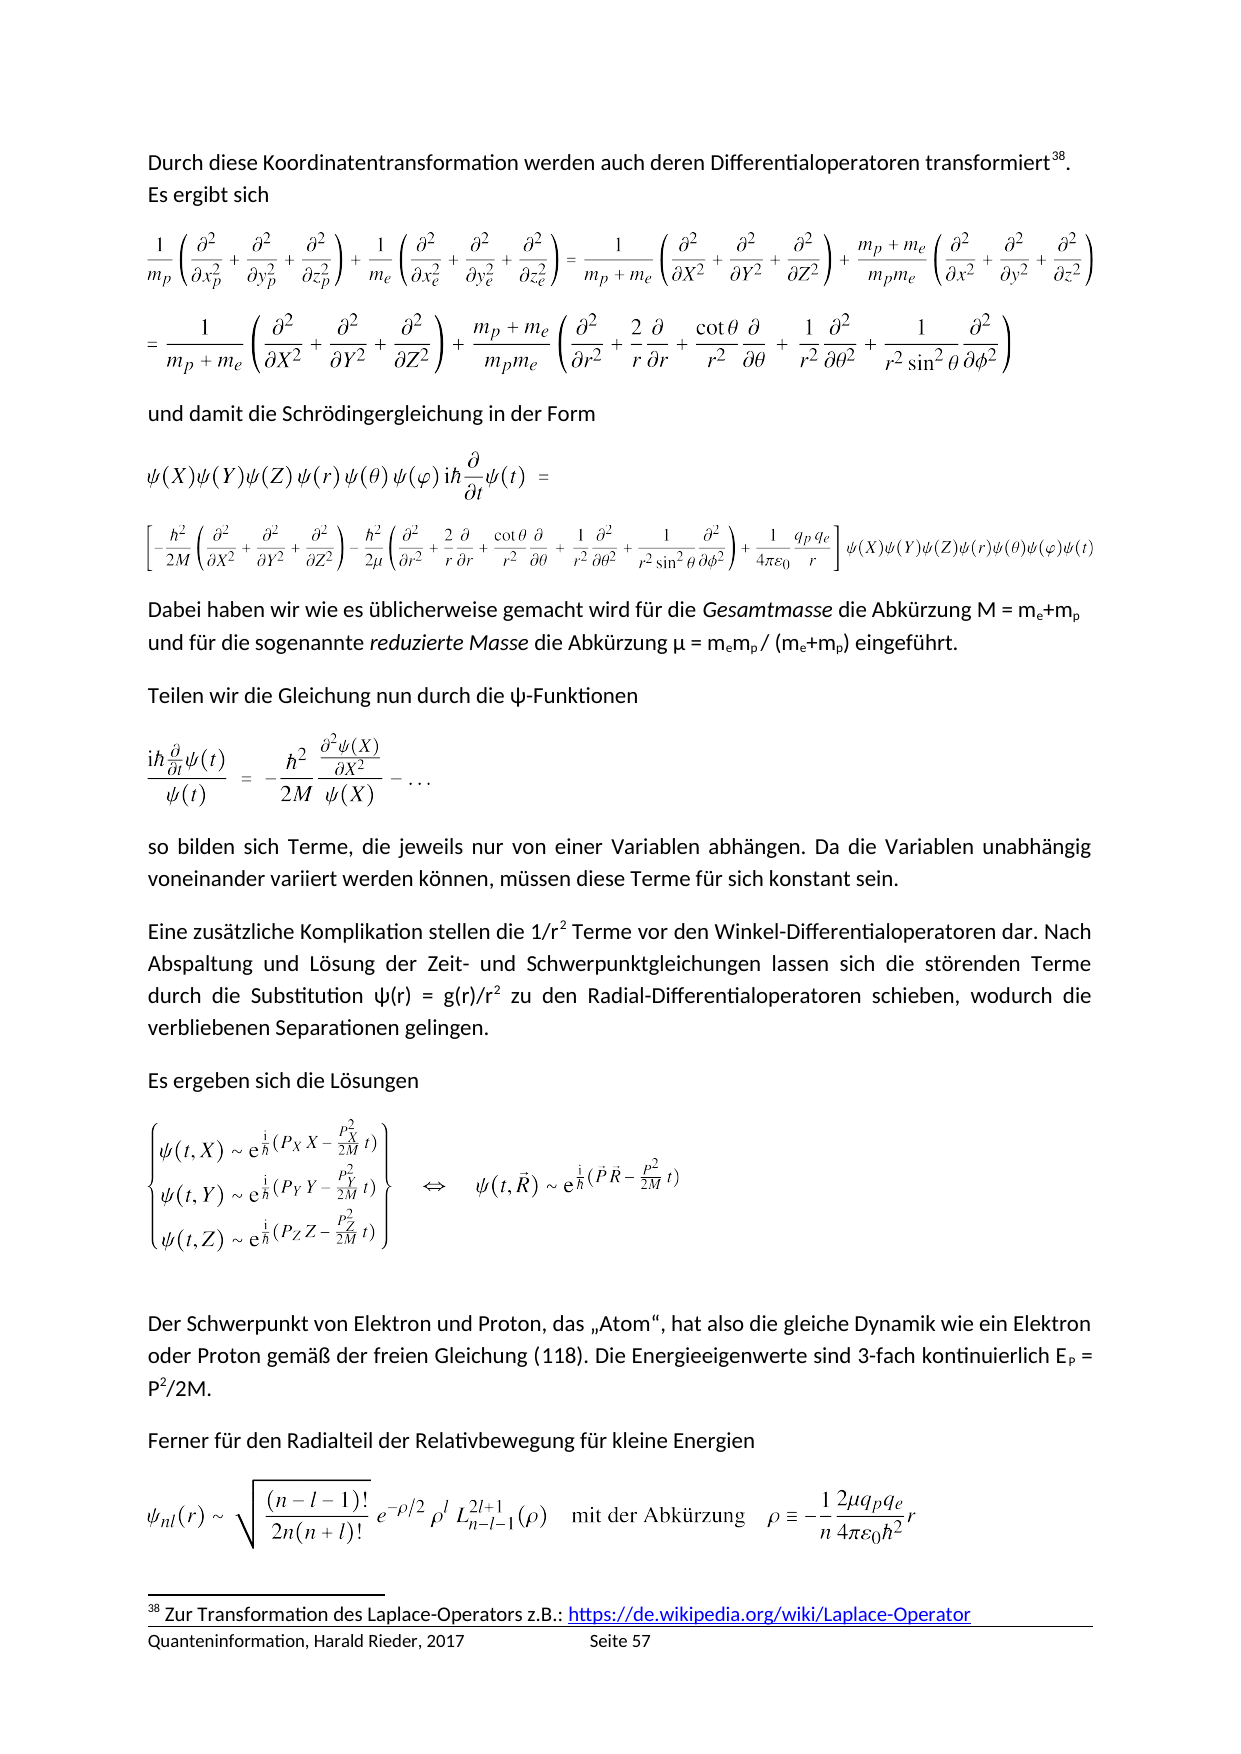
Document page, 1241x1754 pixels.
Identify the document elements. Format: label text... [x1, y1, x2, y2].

text und damit die Schrödingergleichung in der Form [148, 399, 1093, 427]
text Der Schwerpunkt von Elektron und Proton, das „Atom“, hat also die gleiche Dynamik wie ein Elektron oder Proton gemäß der freien Gleichung (118). Die Energieeigenwerte sind 3-fach kontinuierlich EP = P2/2M. [148, 1309, 1093, 1402]
text Teilen wir die Gleichung nun durch die ψ-Funktionen [148, 681, 1093, 709]
picture [147, 525, 1093, 571]
picture [147, 313, 1010, 374]
text Dabei haben wir wie es üblicherweise gemacht wird für die Gesamtmasse die Abkürzung M = me+mp und für die sogenannte reduzierte Masse die Abkürzung μ = memp / (me+mp) eingeführt. [148, 596, 1093, 656]
picture [147, 1479, 916, 1549]
text Eine zusätzliche Komplikation stellen die 1/r2 Terme vor den Winkel-Differentialoperatoren dar. Nach Abspaltung und Lösung der Zeit- und Schwerpunktgleichungen lassen sich die störenden Terme durch die Substitution ψ(r) = g(r)/r2 zu den Radial-Differentialoperatoren schieben, wodurch die verbliebenen Separationen gelingen. [148, 917, 1093, 1042]
picture [147, 733, 430, 807]
text Es ergeben sich die Lösungen [148, 1067, 1093, 1094]
picture [147, 451, 549, 500]
text Ferner für den Radialteil der Relativbewegung für kleine Energien [148, 1427, 1093, 1455]
picture [147, 1119, 679, 1252]
text so bilden sich Terme, die jeweils nur von einer Variablen abhängen. Da die Variablen unabhängig voneinander variiert werden können, müssen diese Terme für sich konstant sein. [148, 832, 1093, 892]
text Durch diese Koordinatentransformation werden auch deren Differentialoperatoren transformiert. Es ergibt sich [148, 148, 1093, 208]
picture [147, 232, 1093, 289]
